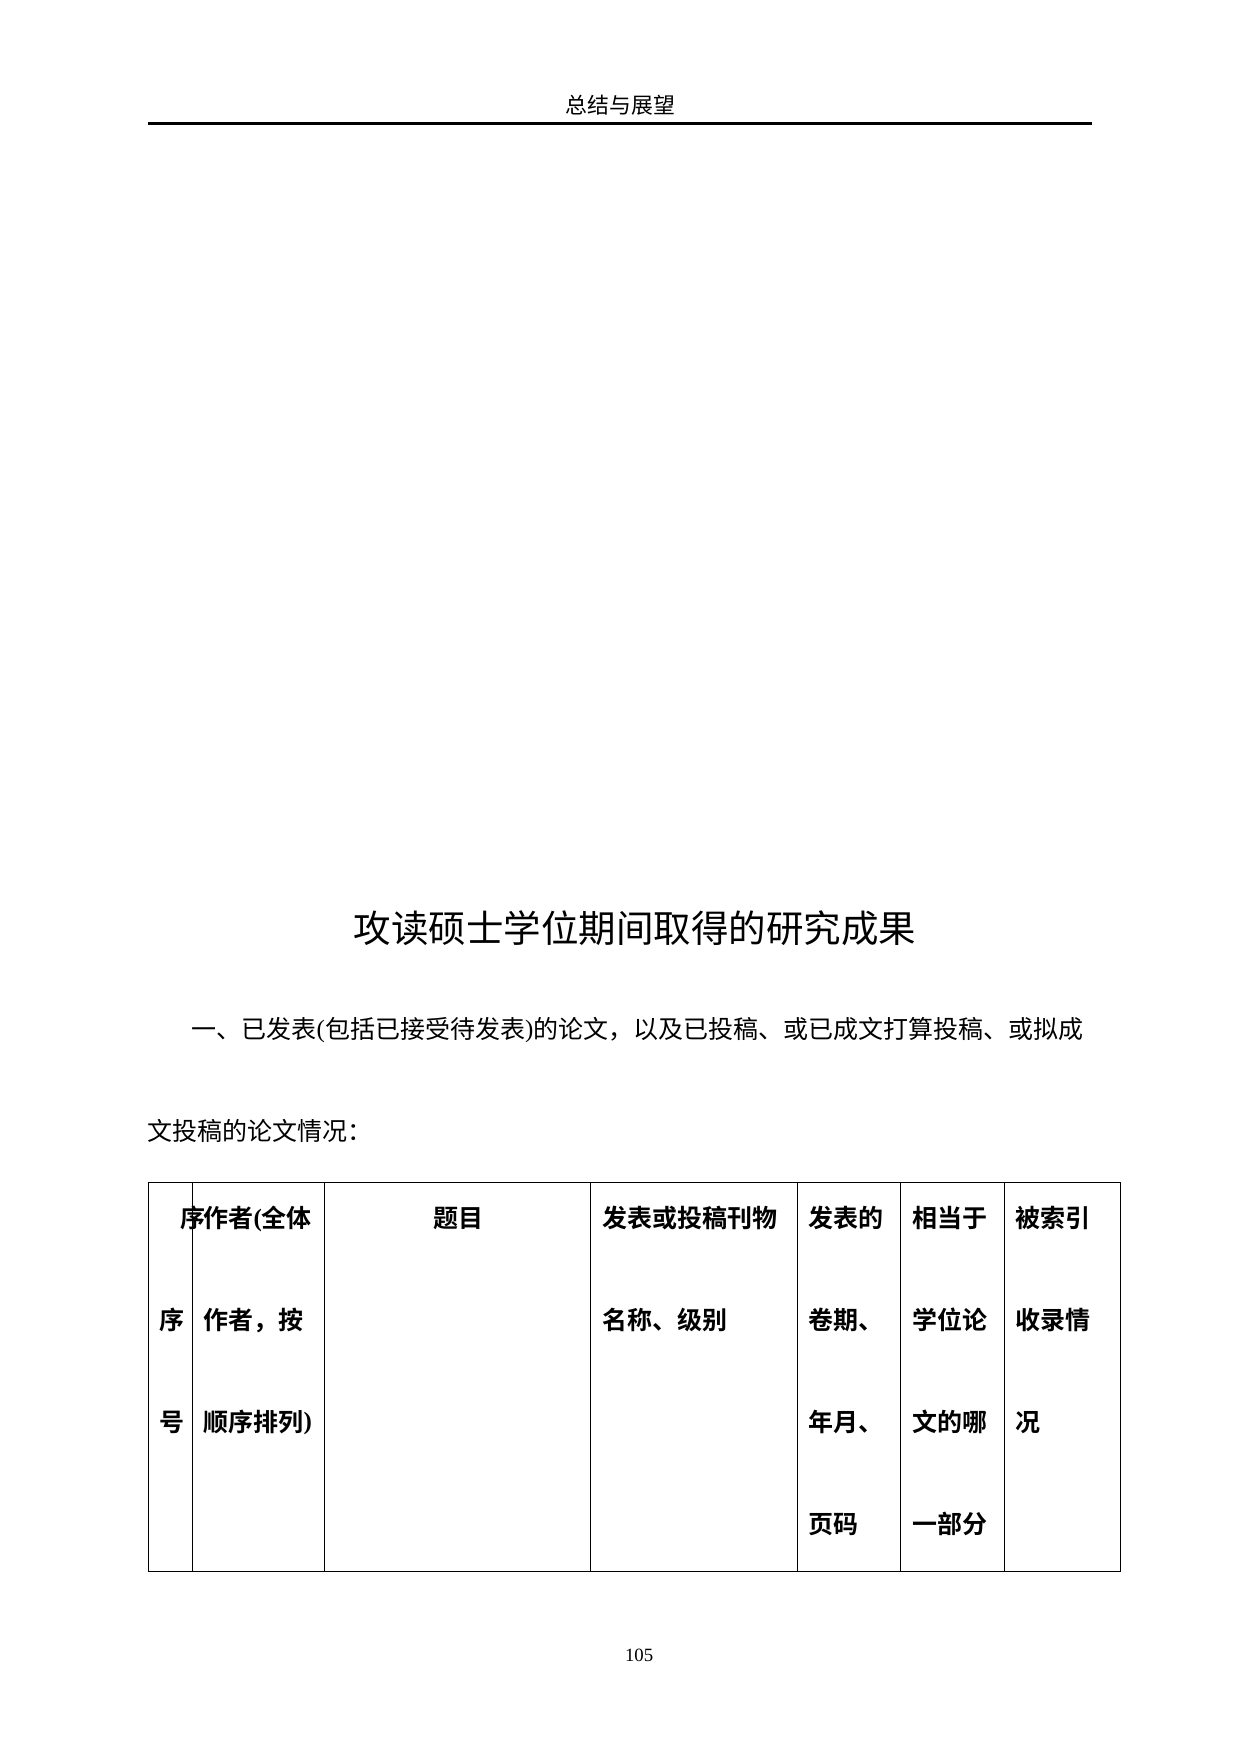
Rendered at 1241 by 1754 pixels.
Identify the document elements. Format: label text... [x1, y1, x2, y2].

table_header 发表或投稿刊物名称、级别 [591, 1183, 797, 1571]
table_header 题目 [325, 1183, 590, 1571]
table_header 被索引收录情况 [1005, 1183, 1120, 1571]
table_header 序序号 [149, 1183, 192, 1571]
table_header 发表的卷期、年月、页码 [798, 1183, 900, 1571]
subtitle 攻读硕士学位期间取得的研究成果 [177, 892, 1092, 960]
text 一、已发表(包括已接受待发表)的论文，以及已投稿、或已成文打算投稿、或拟成文投稿的论文情况： [148, 994, 1092, 1164]
table_header 相当于学位论文的哪一部分(章、节) [901, 1183, 1004, 1571]
table_header 作者(全体作者，按顺序排列) [193, 1183, 324, 1571]
